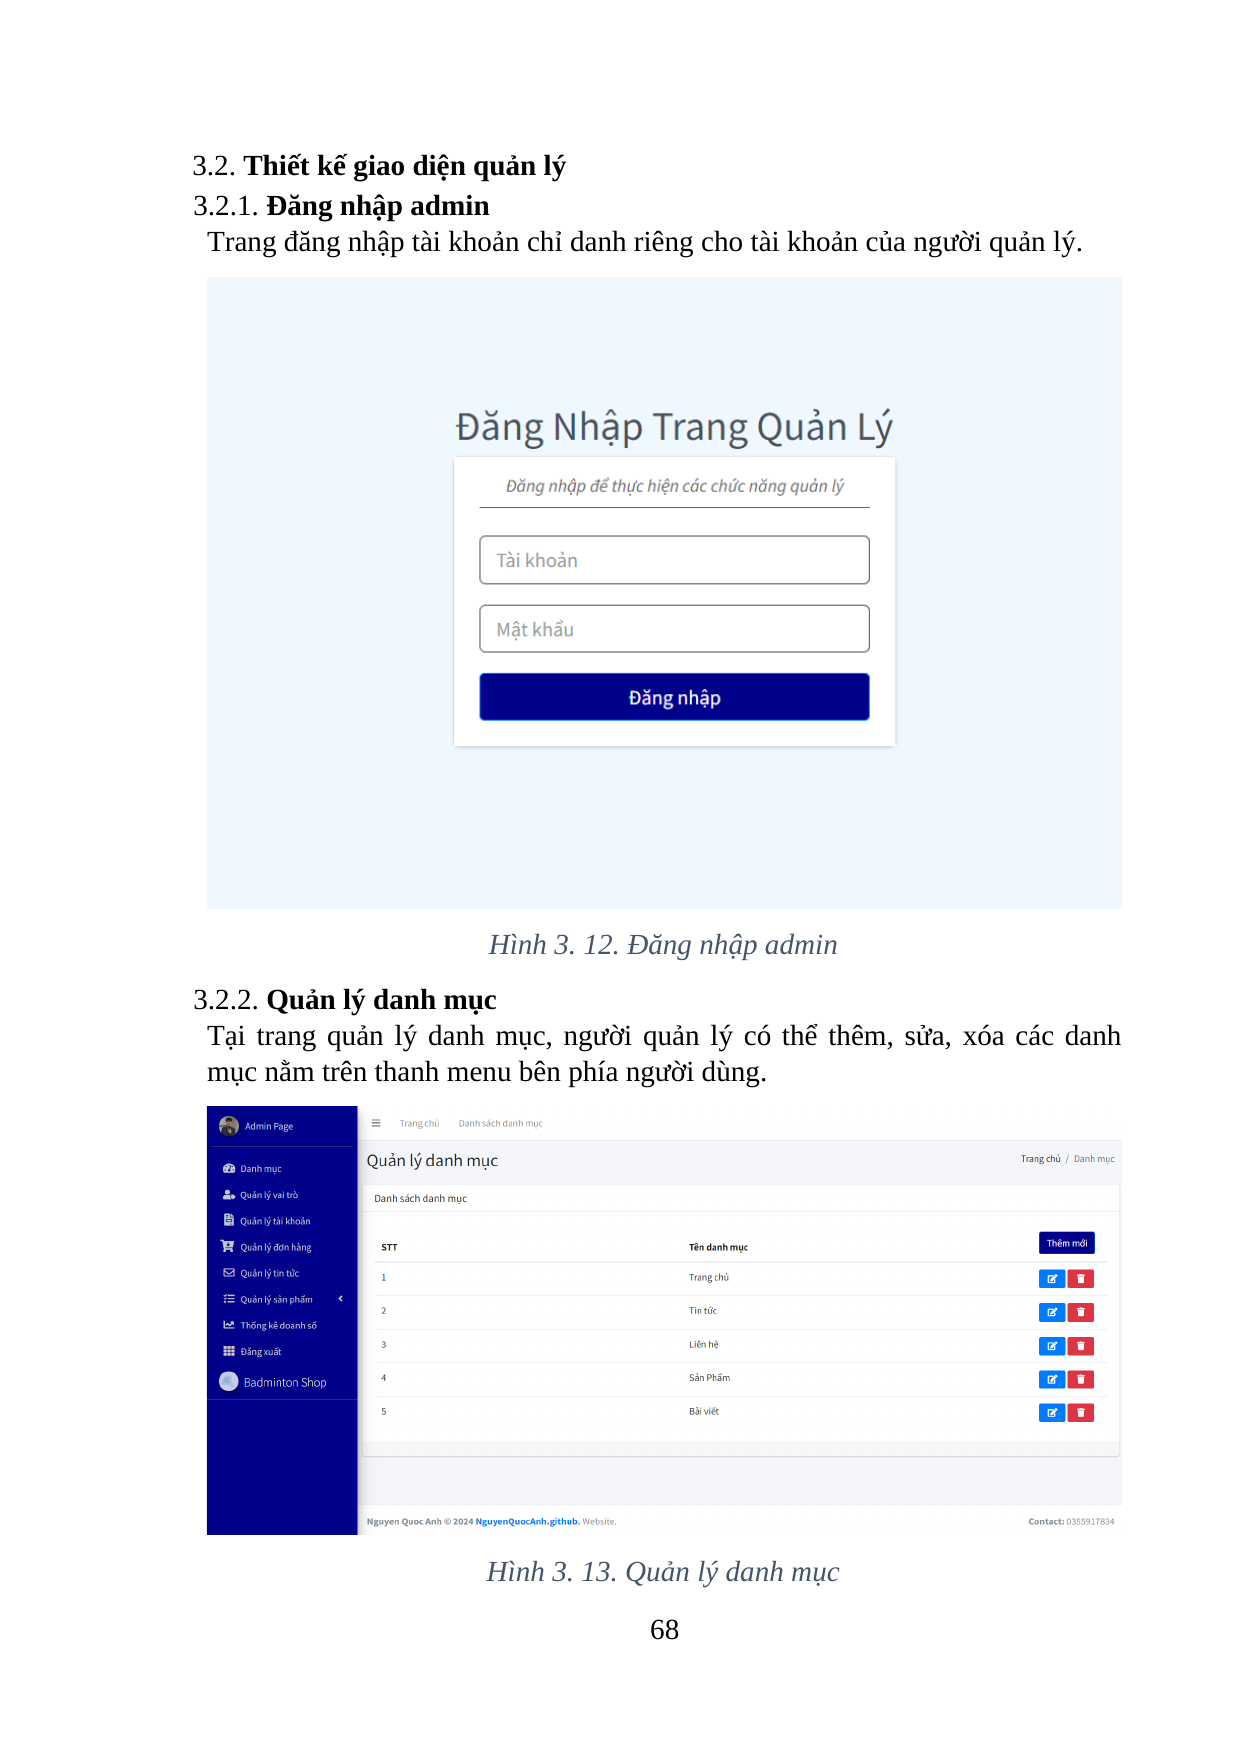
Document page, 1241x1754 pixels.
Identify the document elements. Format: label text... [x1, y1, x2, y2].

subtitle Quản lý danh mục [266, 982, 1122, 1015]
subtitle Đăng nhập admin [266, 188, 1122, 222]
text Hình 3. 13. Quản lý danh mục [207, 1554, 1122, 1588]
text Trang đăng nhập tài khoản chỉ danh riêng cho tài khoản của người quản lý. [207, 224, 1122, 258]
picture [206, 1106, 1123, 1535]
text Hình 3. 12. Đăng nhập admin [207, 927, 1122, 961]
picture [206, 277, 1123, 909]
subtitle Thiết kế giao diện quản lý [243, 148, 1122, 181]
text Tại trang quản lý danh mục, người quản lý có thể thêm, sửa, xóa các danh mục nằm trên thanh menu bên phía người dùng. [207, 1018, 1122, 1088]
